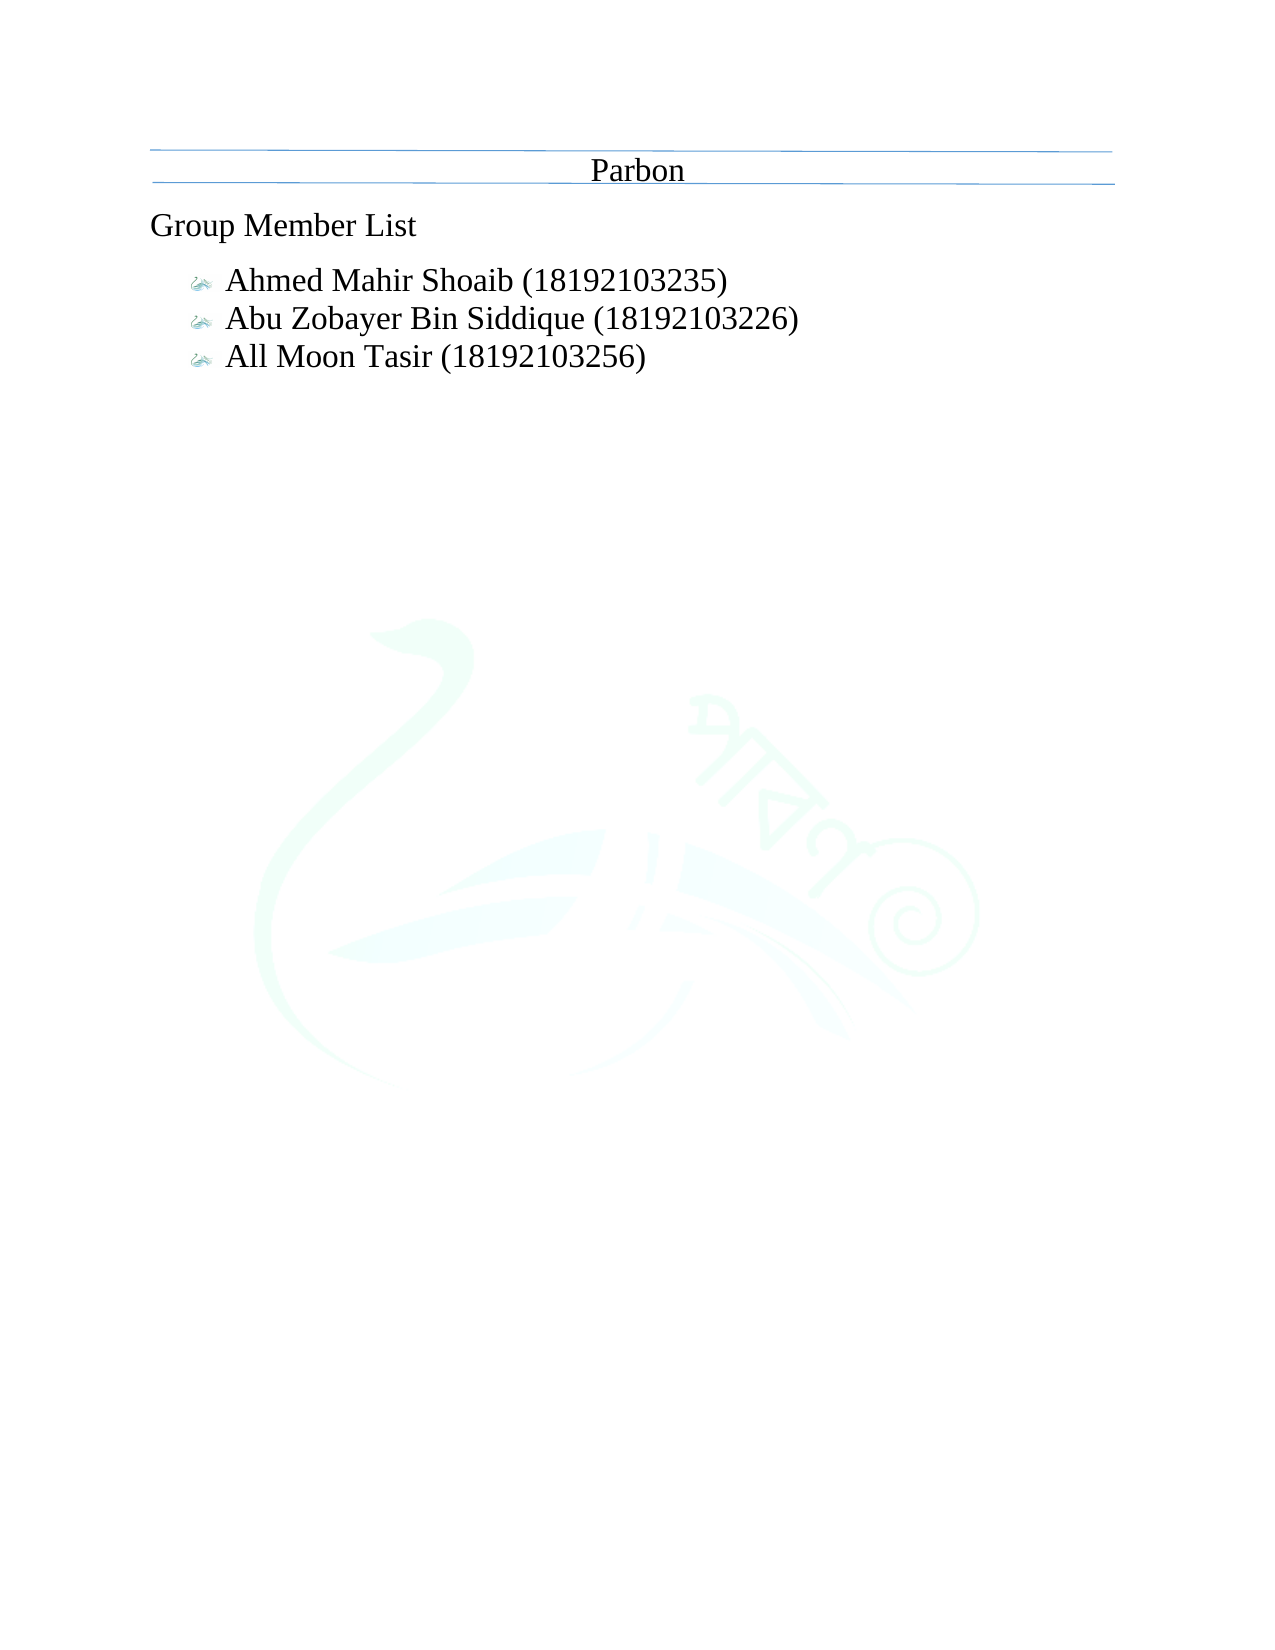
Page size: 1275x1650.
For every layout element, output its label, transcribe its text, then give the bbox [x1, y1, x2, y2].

picture [188, 274, 222, 292]
picture [188, 351, 222, 368]
text Parbon [150, 150, 1125, 188]
list All Moon Tasir (18192103256) [187, 337, 1125, 375]
text Group Member List [150, 205, 1125, 243]
picture [188, 313, 222, 330]
list Abu Zobayer Bin Siddique (18192103226) [187, 298, 1125, 337]
list Ahmed Mahir Shoaib (18192103235) [187, 260, 1125, 298]
